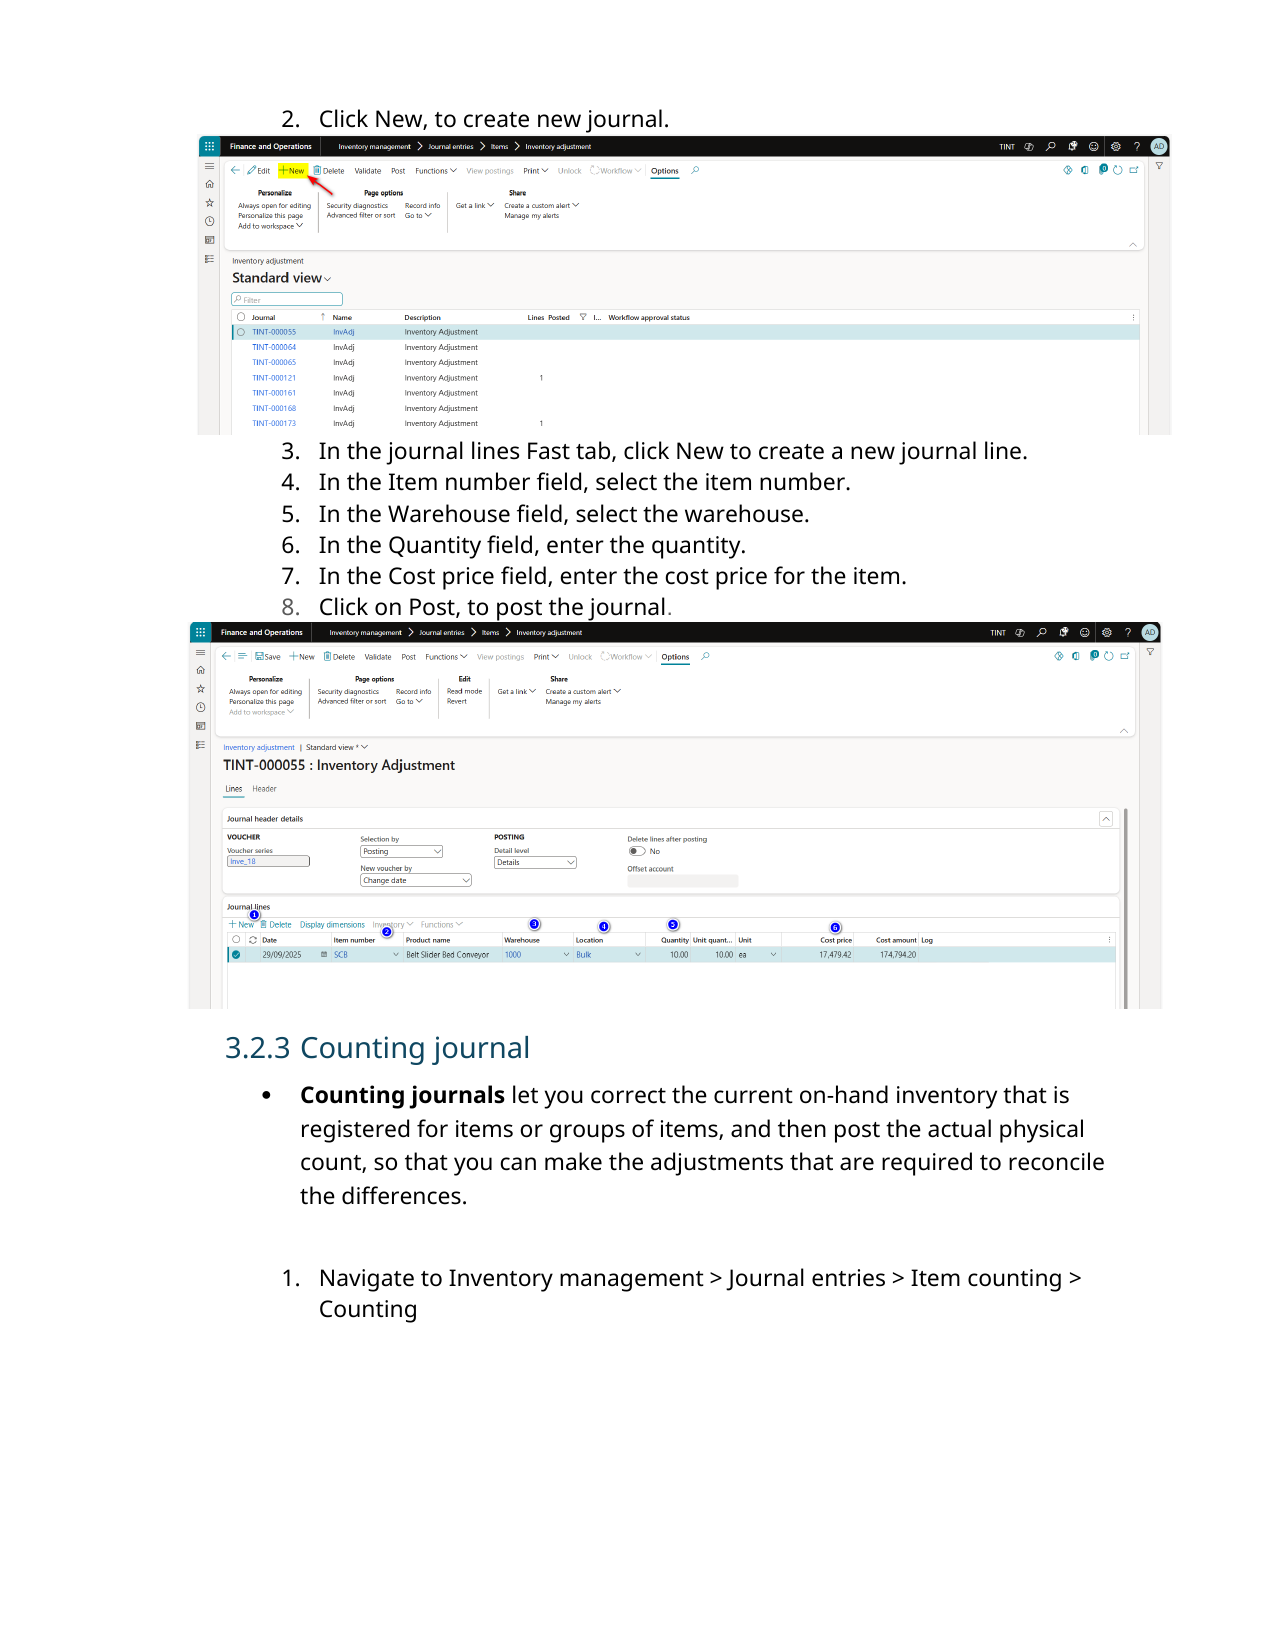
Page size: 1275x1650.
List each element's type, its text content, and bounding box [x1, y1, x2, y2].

list In the Warehouse field, select the warehouse. [281, 497, 1125, 529]
list Click on Post, to post the journal. [281, 591, 1125, 622]
list Counting journals let you correct the current on-hand inventory that is registered for items or groups of items, and then post the actual physical count, so that you can make the adjustments that are required to reconcile the differences. [262, 1079, 1125, 1211]
list Navigate to Inventory management > Journal entries > Item counting > Counting [281, 1262, 1125, 1324]
list In the journal lines Fast tab, click New to create a new journal line. [281, 435, 1125, 466]
list Click New, to create new journal. [281, 103, 1125, 134]
subtitle 3.2.3 Counting journal [225, 1028, 1125, 1067]
list In the Quantity field, enter the quantity. [281, 529, 1125, 560]
picture [187, 622, 1163, 1009]
list In the Cost price field, enter the cost price for the item. [281, 560, 1125, 591]
list In the Item number field, select the item number. [281, 466, 1125, 497]
picture [196, 134, 1172, 435]
